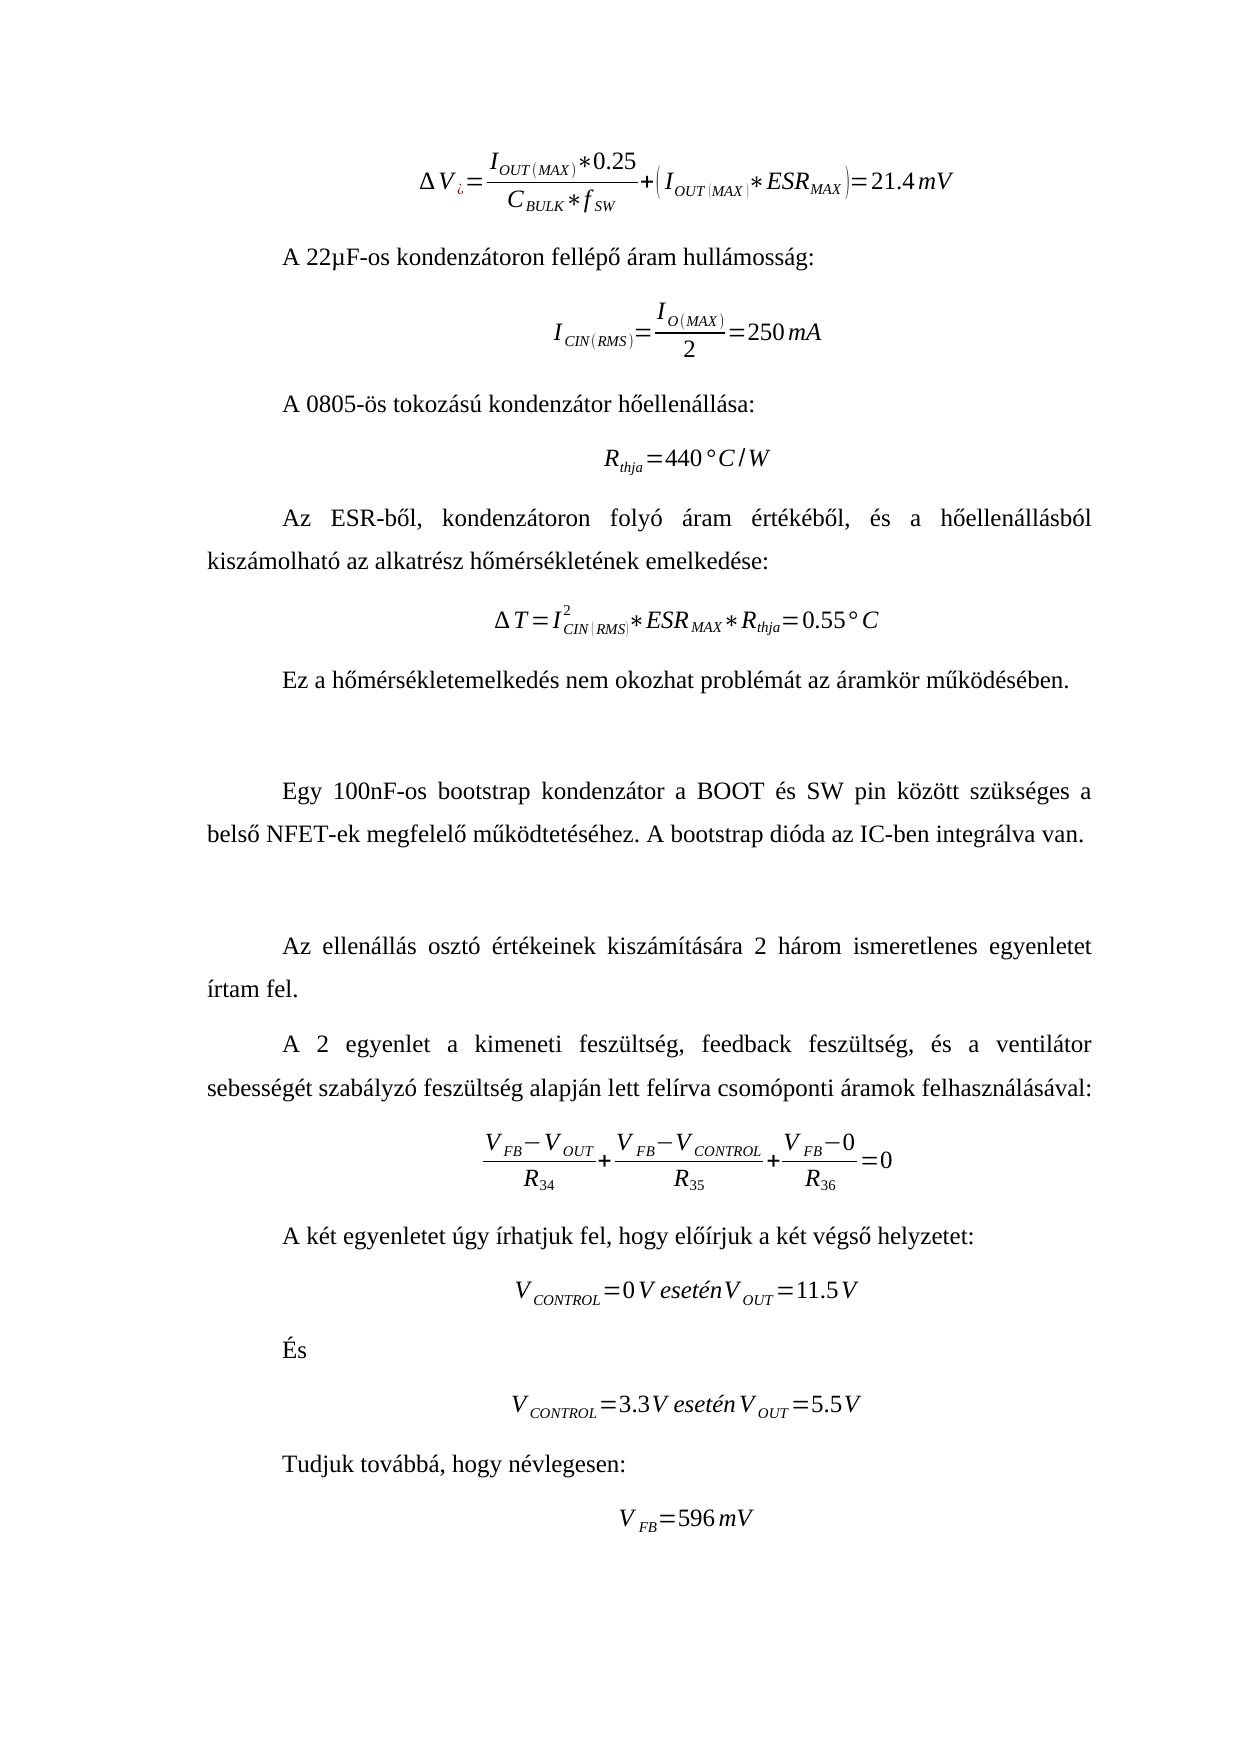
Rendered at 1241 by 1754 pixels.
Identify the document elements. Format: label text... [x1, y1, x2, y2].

text És [207, 1335, 1092, 1364]
text Az ESR-ből, kondenzátoron folyó áram értékéből, és a hőellenállásból kiszámolható az alkatrész hőmérsékletének emelkedése: [207, 503, 1092, 574]
text Tudjuk továbbá, hogy névlegesen: [207, 1449, 1092, 1478]
text Ez a hőmérsékletemelkedés nem okozhat problémát az áramkör működésében. [207, 665, 1092, 694]
text Az ellenállás osztó értékeinek kiszámítására 2 három ismeretlenes egyenletet írtam fel. [207, 931, 1092, 1003]
text A 0805-ös tokozású kondenzátor hőellenállása: [207, 389, 1092, 418]
text A 22µF-os kondenzátoron fellépő áram hullámosság: [207, 242, 1092, 271]
text Egy 100nF-os bootstrap kondenzátor a BOOT és SW pin között szükséges a belső NFET-ek megfelelő működtetéséhez. A bootstrap dióda az IC-ben integrálva van. [207, 776, 1092, 848]
text A két egyenletet úgy írhatjuk fel, hogy előírjuk a két végső helyzetet: [207, 1221, 1092, 1250]
text A 2 egyenlet a kimeneti feszültség, feedback feszültség, és a ventilátor sebességét szabályzó feszültség alapján lett felírva csomóponti áramok felhasználásával: [207, 1029, 1092, 1101]
